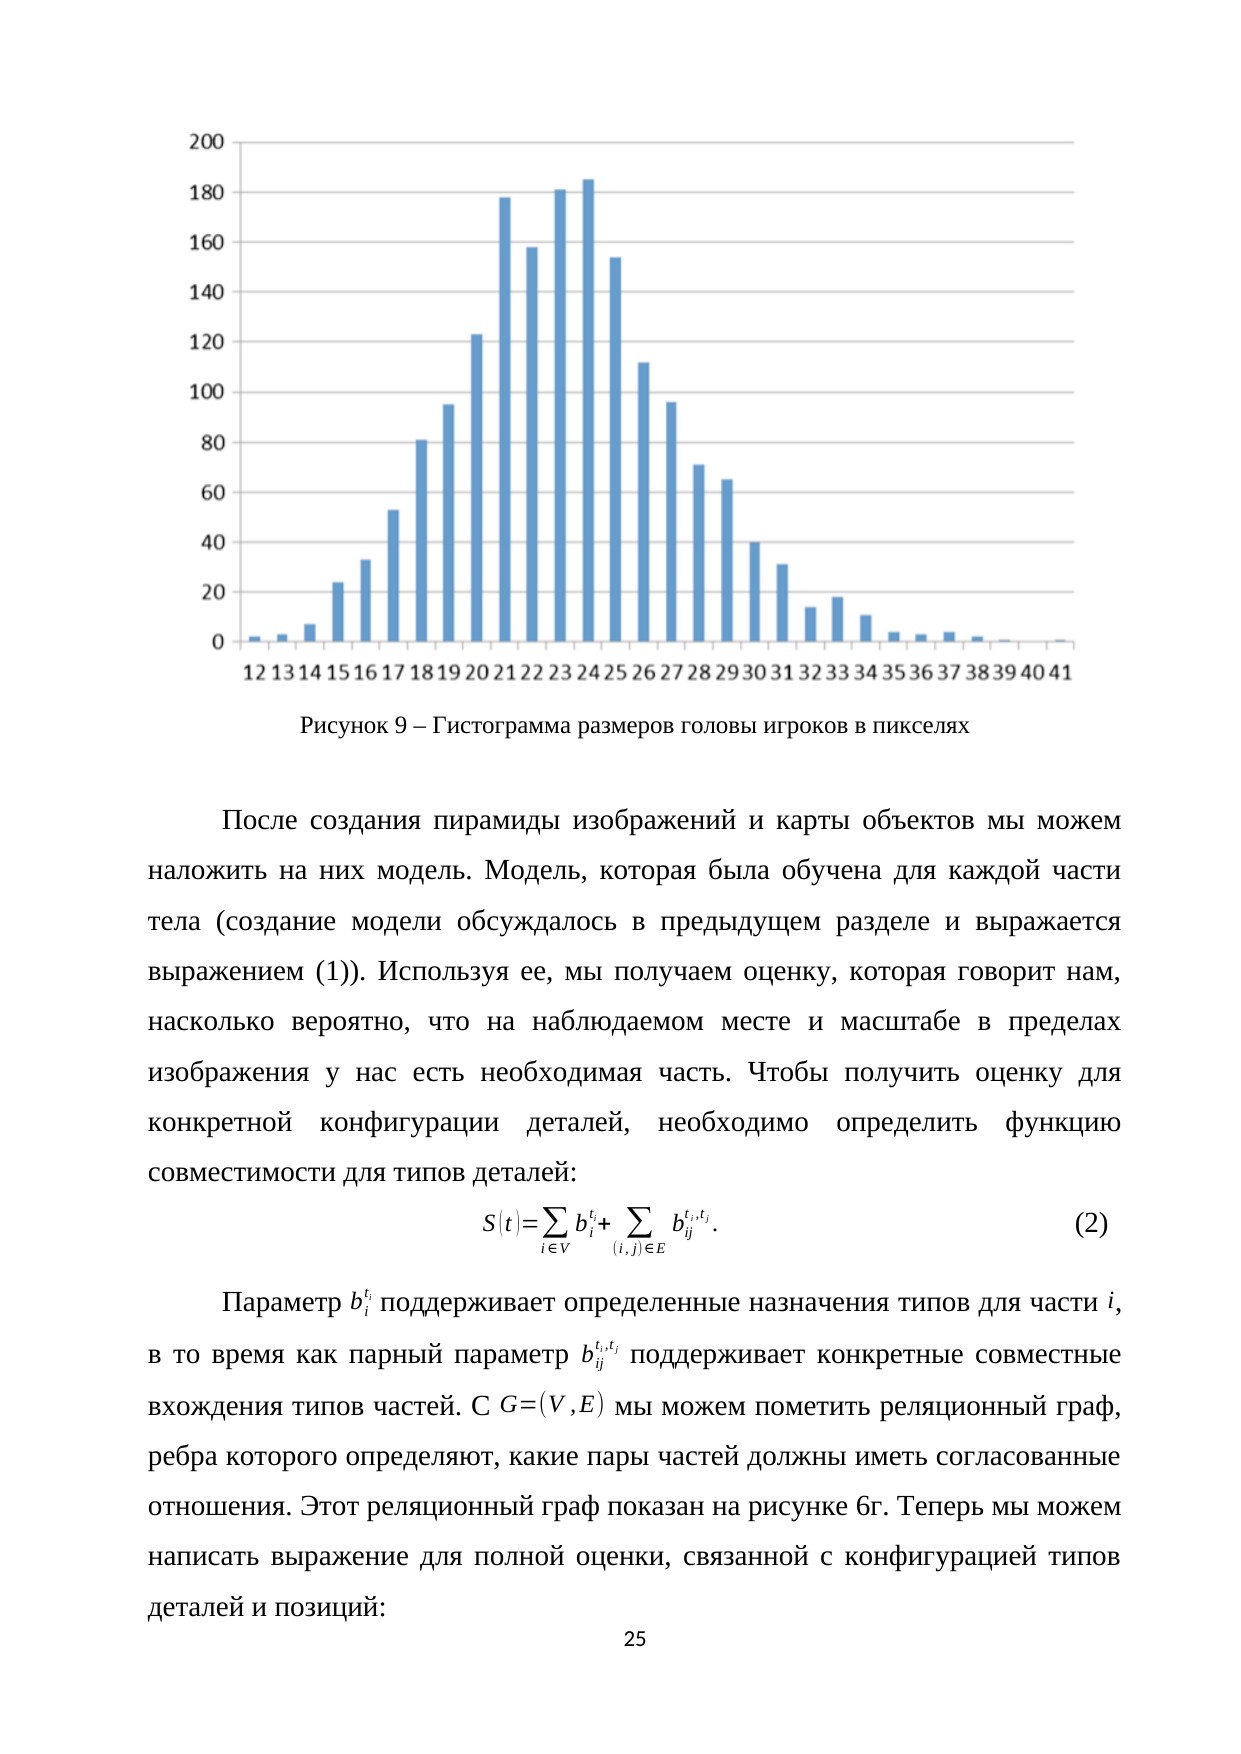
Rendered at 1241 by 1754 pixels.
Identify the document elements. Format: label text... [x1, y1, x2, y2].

picture [168, 118, 1102, 697]
table_cell Рисунок 9 – Гистограмма размеров головы игроков в пикселях [136, 710, 1133, 752]
table_header [136, 118, 1133, 710]
text После создания пирамиды изображений и карты объектов мы можем наложить на них модель. Модель, которая была обучена для каждой части тела (создание модели обсуждалось в предыдущем разделе и выражается выражением (1)). Используя ее, мы получаем оценку, которая говорит нам, насколько вероятно, что на наблюдаемом месте и масштабе в пределах изображения у нас есть необходимая часть. Чтобы получить оценку для конкретной конфигурации деталей, необходимо определить функцию совместимости для типов деталей: [148, 802, 1122, 1188]
table_header [136, 1205, 1063, 1283]
text Параметр поддерживает определенные назначения типов для части , в то время как парный параметр поддерживает конкретные совместные вхождения типов частей. С мы можем пометить реляционный граф, ребра которого определяют, какие пары частей должны иметь согласованные отношения. Этот реляционный граф показан на рисунке 6г. Теперь мы можем написать выражение для полной оценки, связанной с конфигурацией типов деталей и позиций: [148, 1283, 1122, 1622]
table_header (2) [1063, 1205, 1137, 1283]
